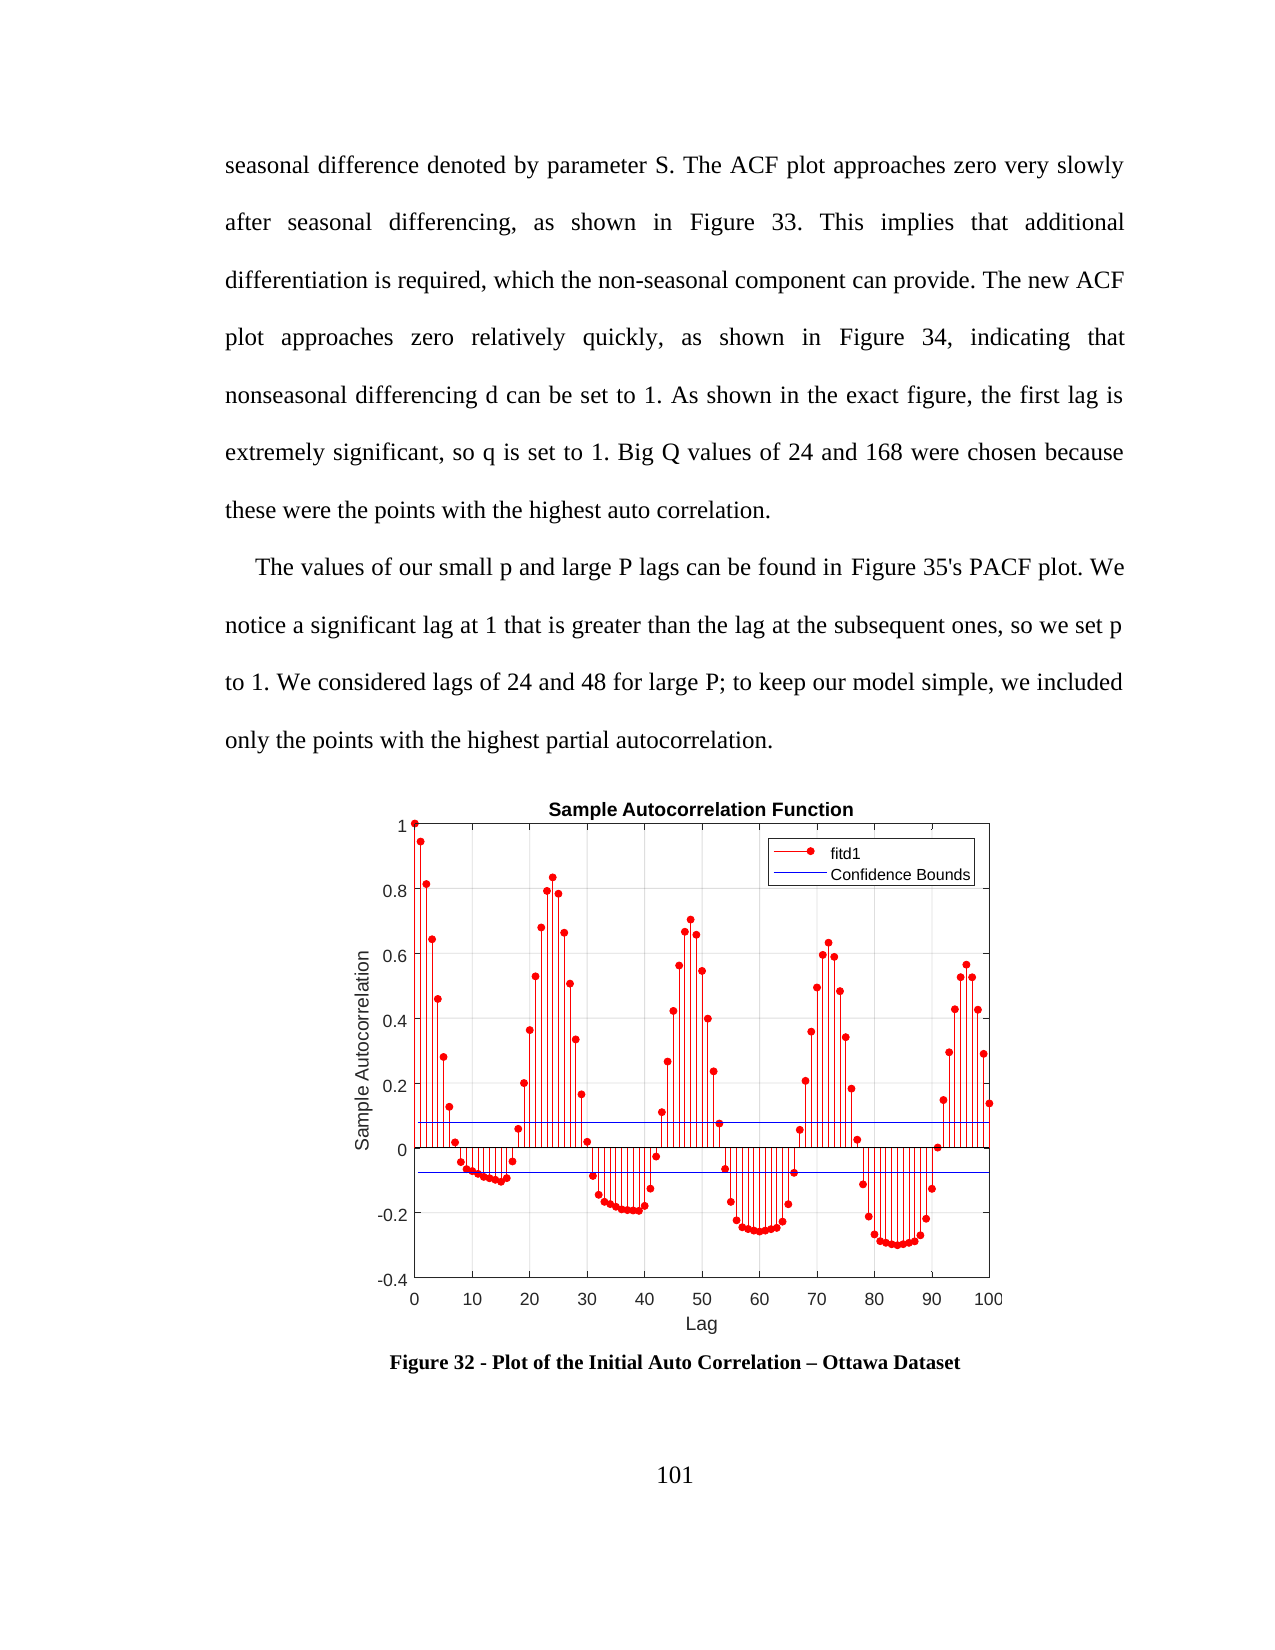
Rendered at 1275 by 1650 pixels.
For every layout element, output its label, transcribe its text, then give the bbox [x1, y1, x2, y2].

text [225, 150, 1125, 524]
text The values of our small p and large P lags can be found in Figure 35's PACF plot. We notice a significant lag at 1 that is greater than the lag at the subsequent ones, so we set p to 1. We considered lags of 24 and 48 for large P; to keep our model simple, we included only the points with the highest partial autocorrelation. [225, 552, 1125, 754]
